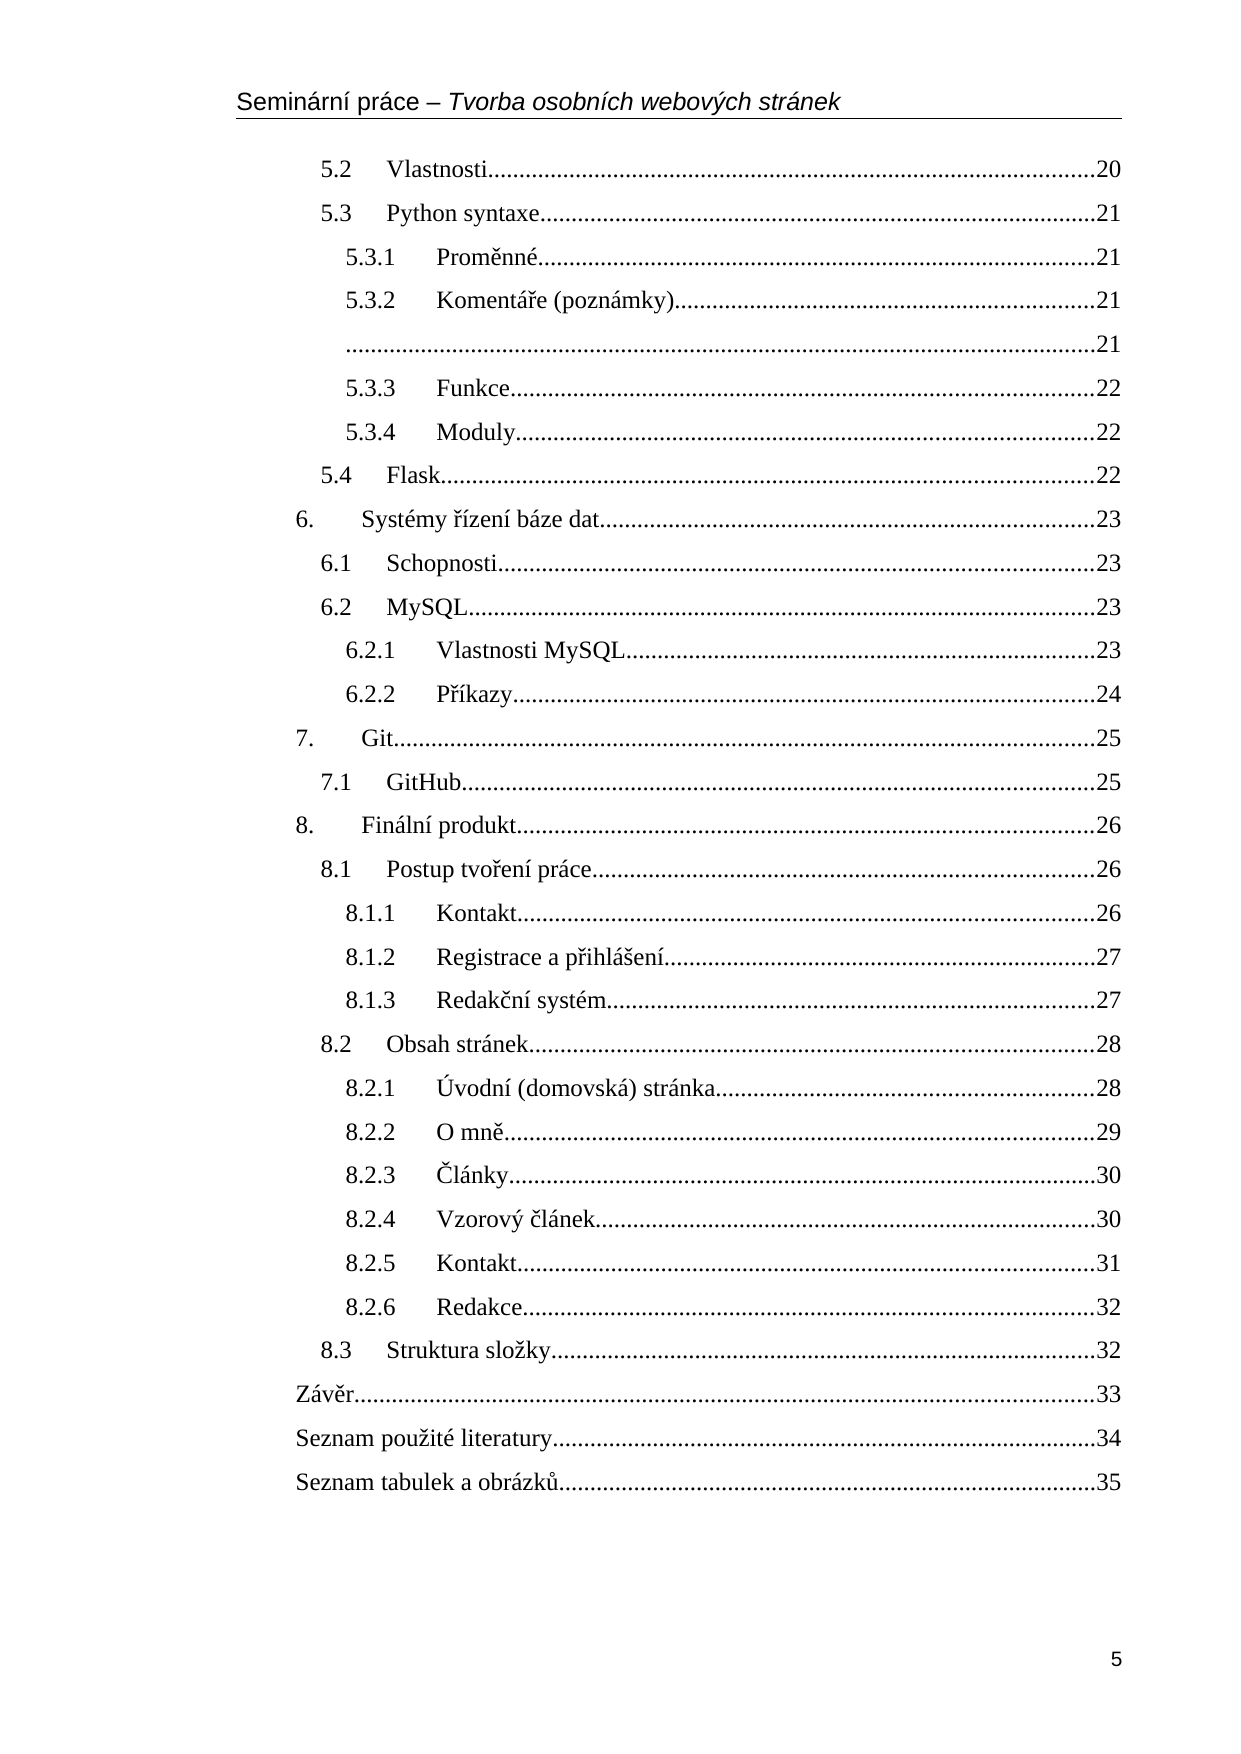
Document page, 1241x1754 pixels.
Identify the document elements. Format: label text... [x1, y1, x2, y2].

text 5.2 Vlastnosti 20 [261, 148, 1122, 185]
text 6.1 Schopnosti 23 [261, 541, 1122, 579]
text 8.1.3 Redakční systém 27 [286, 979, 1122, 1016]
text 5.3.1 Proměnné 21 [286, 235, 1122, 273]
text 5.4 Flask 22 [261, 454, 1122, 491]
text 8.3 Struktura složky 32 [261, 1329, 1122, 1366]
text 6. Systémy řízení báze dat 23 [236, 498, 1122, 535]
text 6.2 MySQL 23 [261, 585, 1122, 623]
text 5.3.3 Funkce 22 [286, 366, 1122, 404]
text 5.3 Python syntaxe 21 [261, 191, 1122, 229]
text 6.2.2 Příkazy 24 [286, 673, 1122, 710]
text 6.2.1 Vlastnosti MySQL 23 [286, 629, 1122, 666]
text Závěr 33 [236, 1373, 1122, 1410]
text 8.2.6 Redakce 32 [286, 1285, 1122, 1323]
text 8.2 Obsah stránek 28 [261, 1023, 1122, 1060]
text 8. Finální produkt 26 [236, 804, 1122, 841]
text Seznam použité literatury 34 [236, 1416, 1122, 1454]
text 7. Git 25 [236, 716, 1122, 754]
text 8.2.4 Vzorový článek 30 [286, 1198, 1122, 1235]
text 8.1.1 Kontakt 26 [286, 891, 1122, 929]
text 21 [286, 323, 1122, 360]
text 8.1.2 Registrace a přihlášení 27 [286, 935, 1122, 973]
text 8.1 Postup tvoření práce 26 [261, 848, 1122, 885]
text 8.2.5 Kontakt 31 [286, 1241, 1122, 1279]
text 8.2.1 Úvodní (domovská) stránka 28 [286, 1066, 1122, 1104]
text Seznam tabulek a obrázků 35 [236, 1460, 1122, 1498]
text 8.2.3 Články 30 [286, 1154, 1122, 1191]
text 5.3.4 Moduly 22 [286, 410, 1122, 448]
text 7.1 GitHub 25 [261, 760, 1122, 798]
text 5.3.2 Komentáře (poznámky) 21 [286, 279, 1122, 316]
text 8.2.2 O mně 29 [286, 1110, 1122, 1148]
